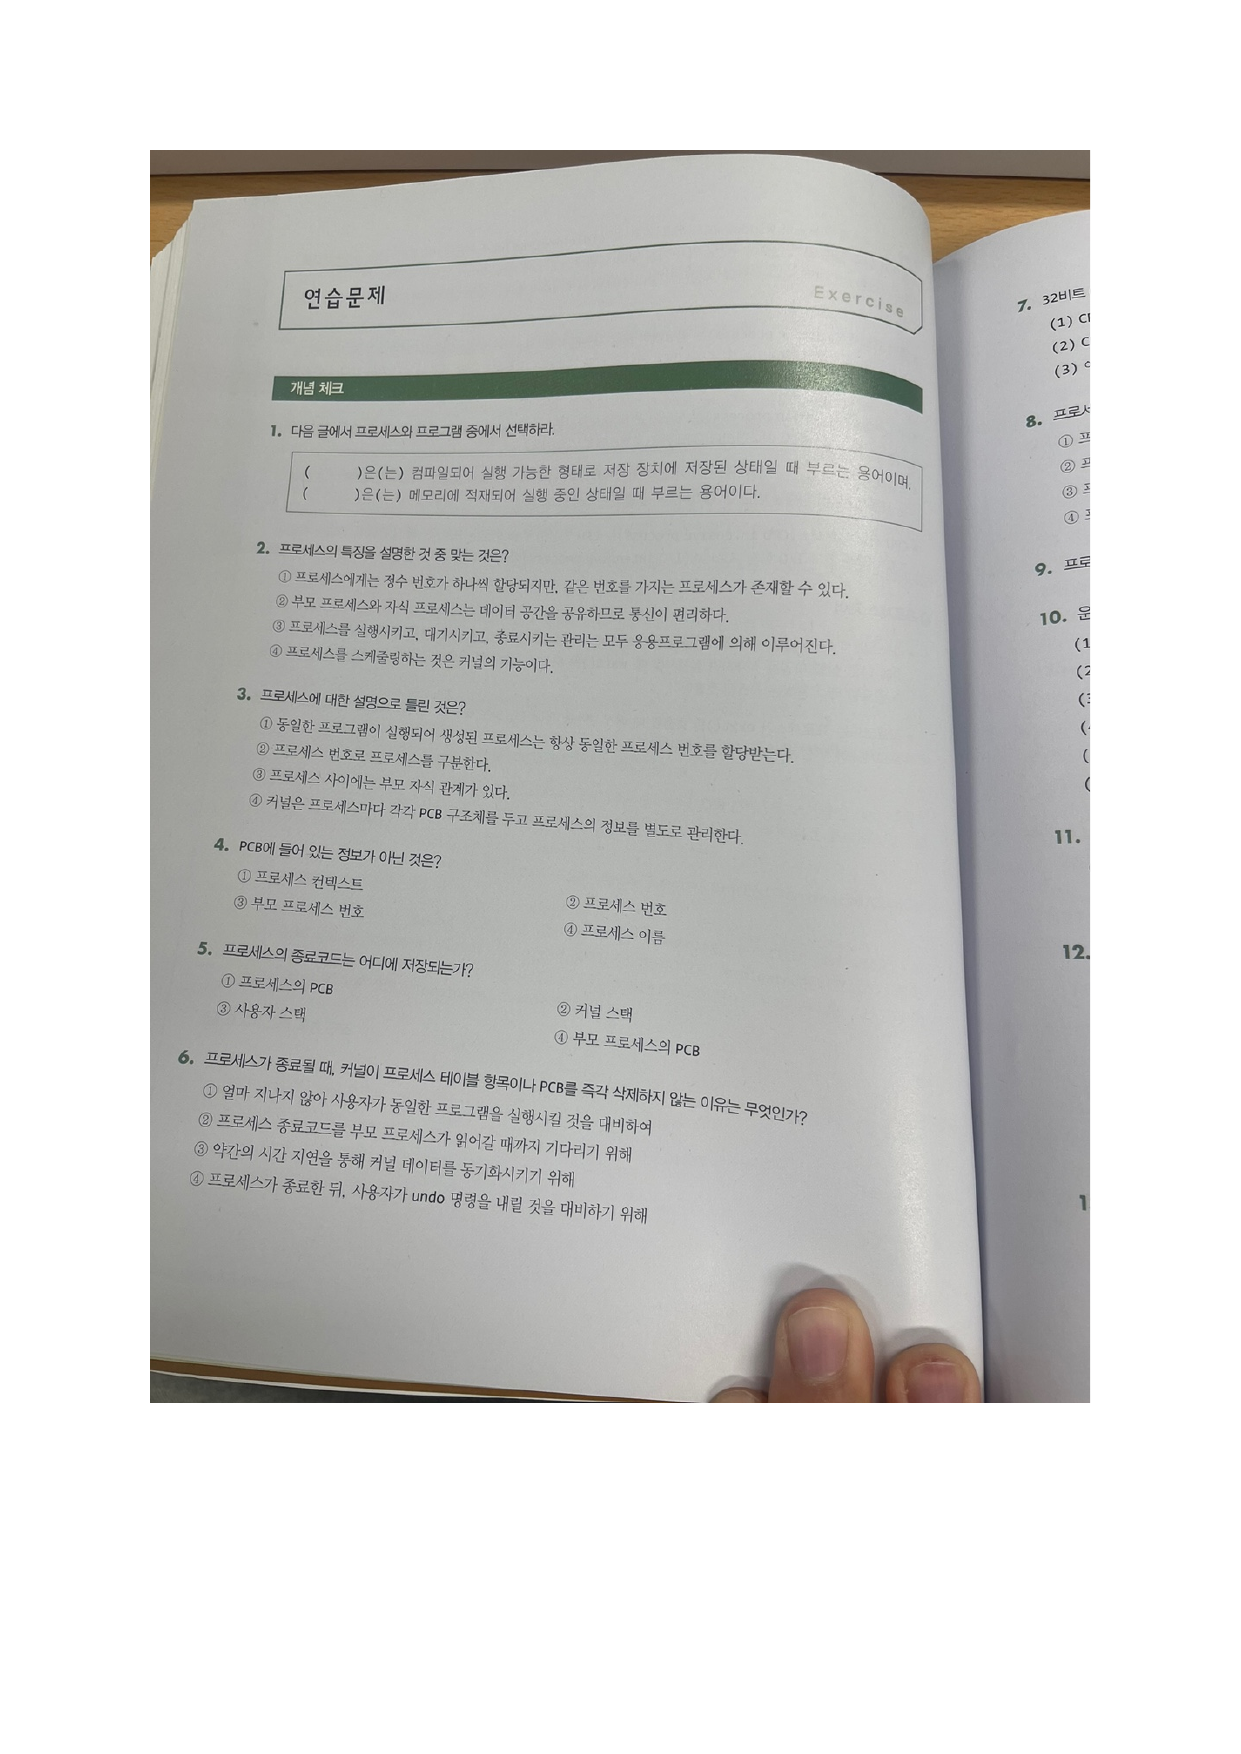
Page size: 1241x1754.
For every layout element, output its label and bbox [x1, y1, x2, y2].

picture [150, 150, 1091, 1403]
